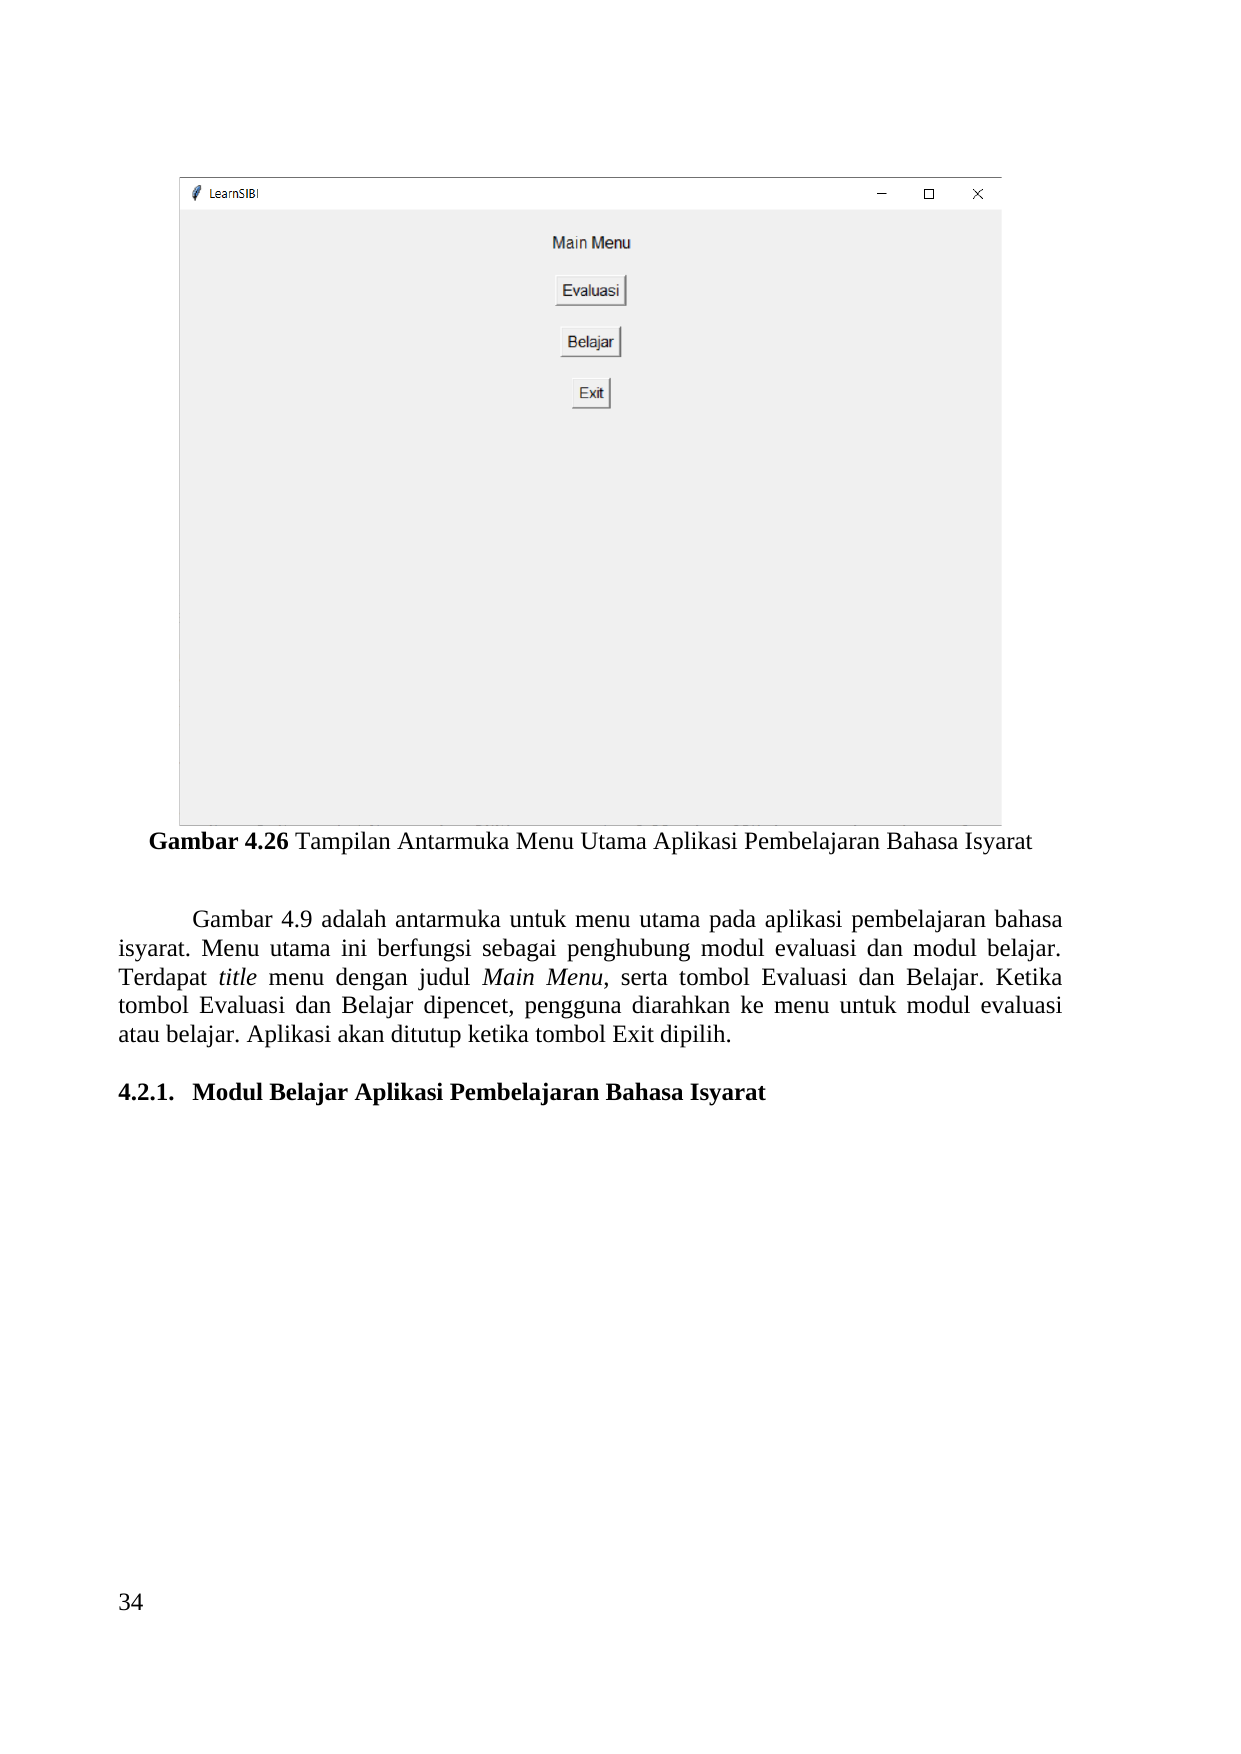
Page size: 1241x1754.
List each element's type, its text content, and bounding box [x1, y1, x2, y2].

picture [179, 177, 1002, 826]
subtitle Modul Belajar Aplikasi Pembelajaran Bahasa Isyarat [118, 1077, 1063, 1106]
text Gambar 4.9 adalah antarmuka untuk menu utama pada aplikasi pembelajaran bahasa isyarat. Menu utama ini berfungsi sebagai penghubung modul evaluasi dan modul belajar. Terdapat title menu dengan judul Main Menu, serta tombol Evaluasi dan Belajar. Ketika tombol Evaluasi dan Belajar dipencet, pengguna diarahkan ke menu untuk modul evaluasi atau belajar. Aplikasi akan ditutup ketika tombol Exit dipilih. [118, 904, 1063, 1048]
